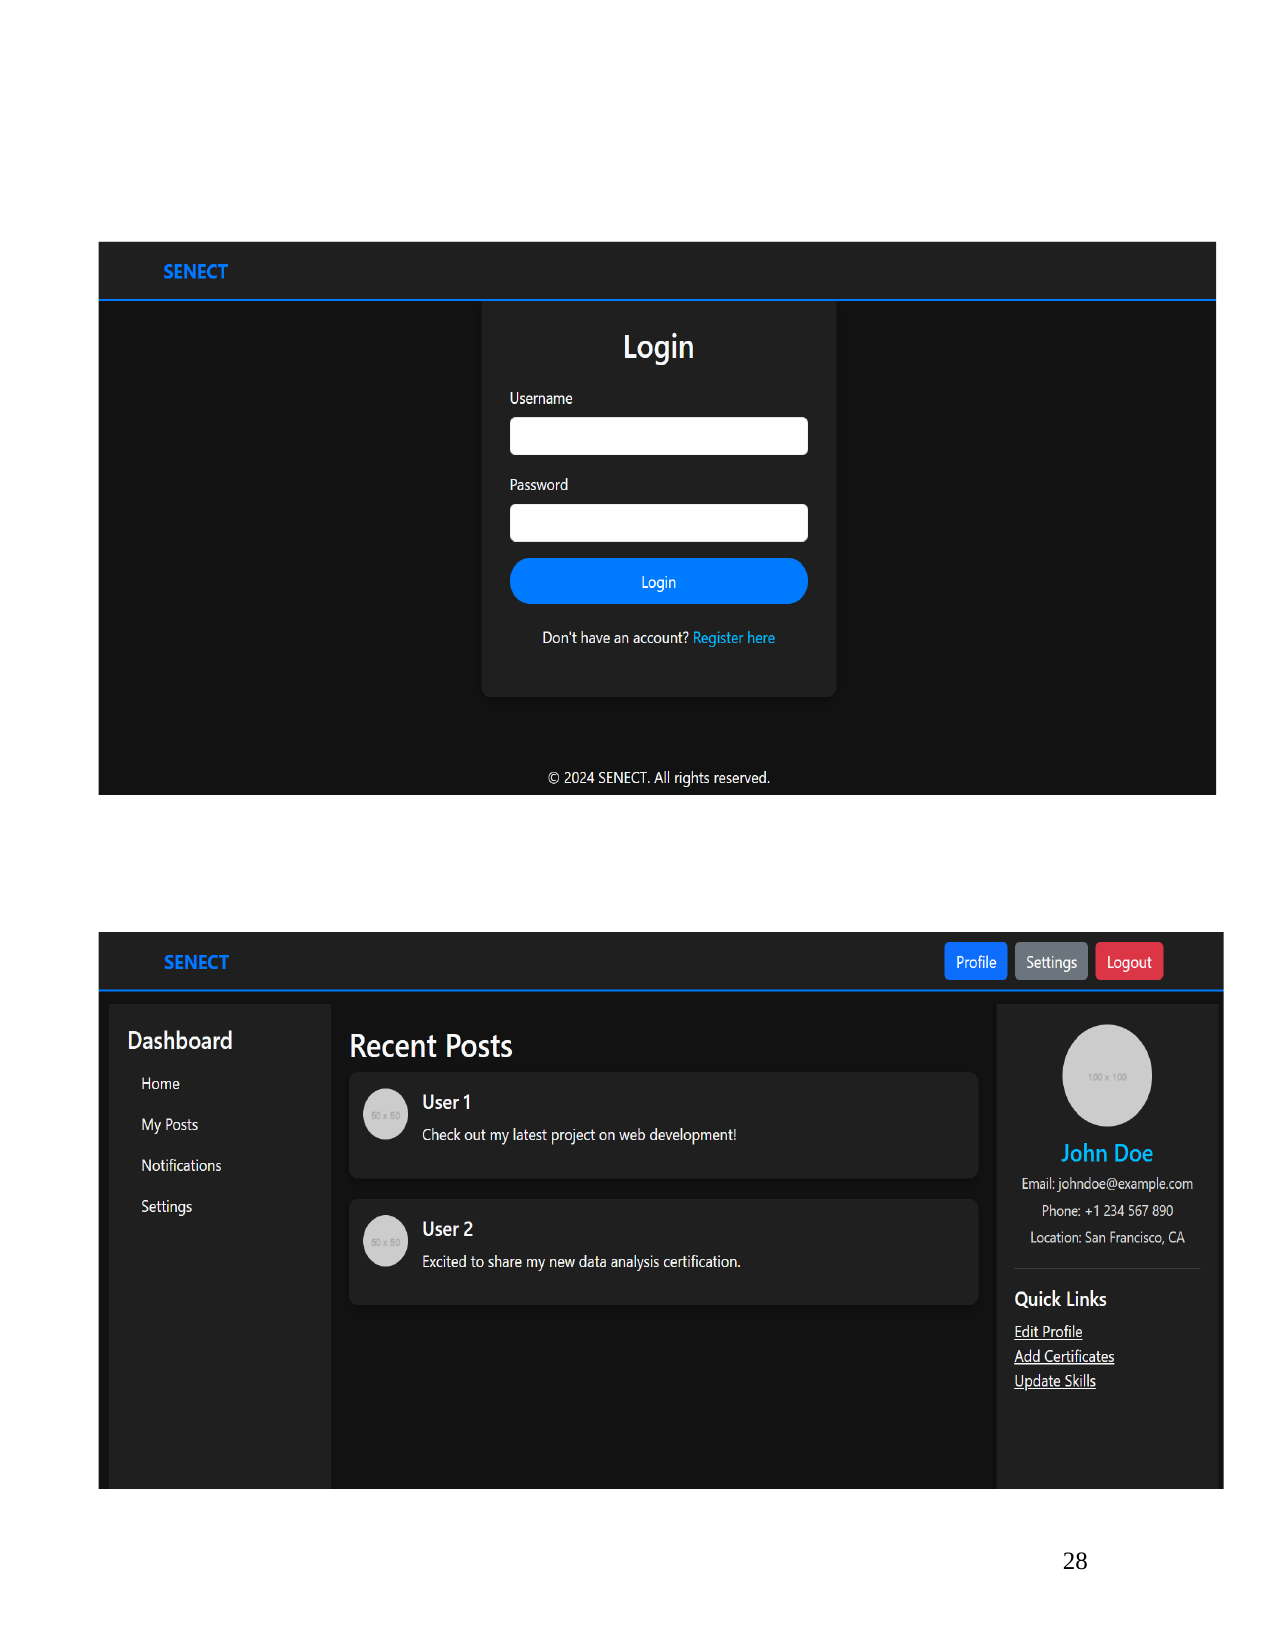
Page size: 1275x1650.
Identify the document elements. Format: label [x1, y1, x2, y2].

picture [98, 241, 1217, 795]
picture [98, 932, 1224, 1489]
